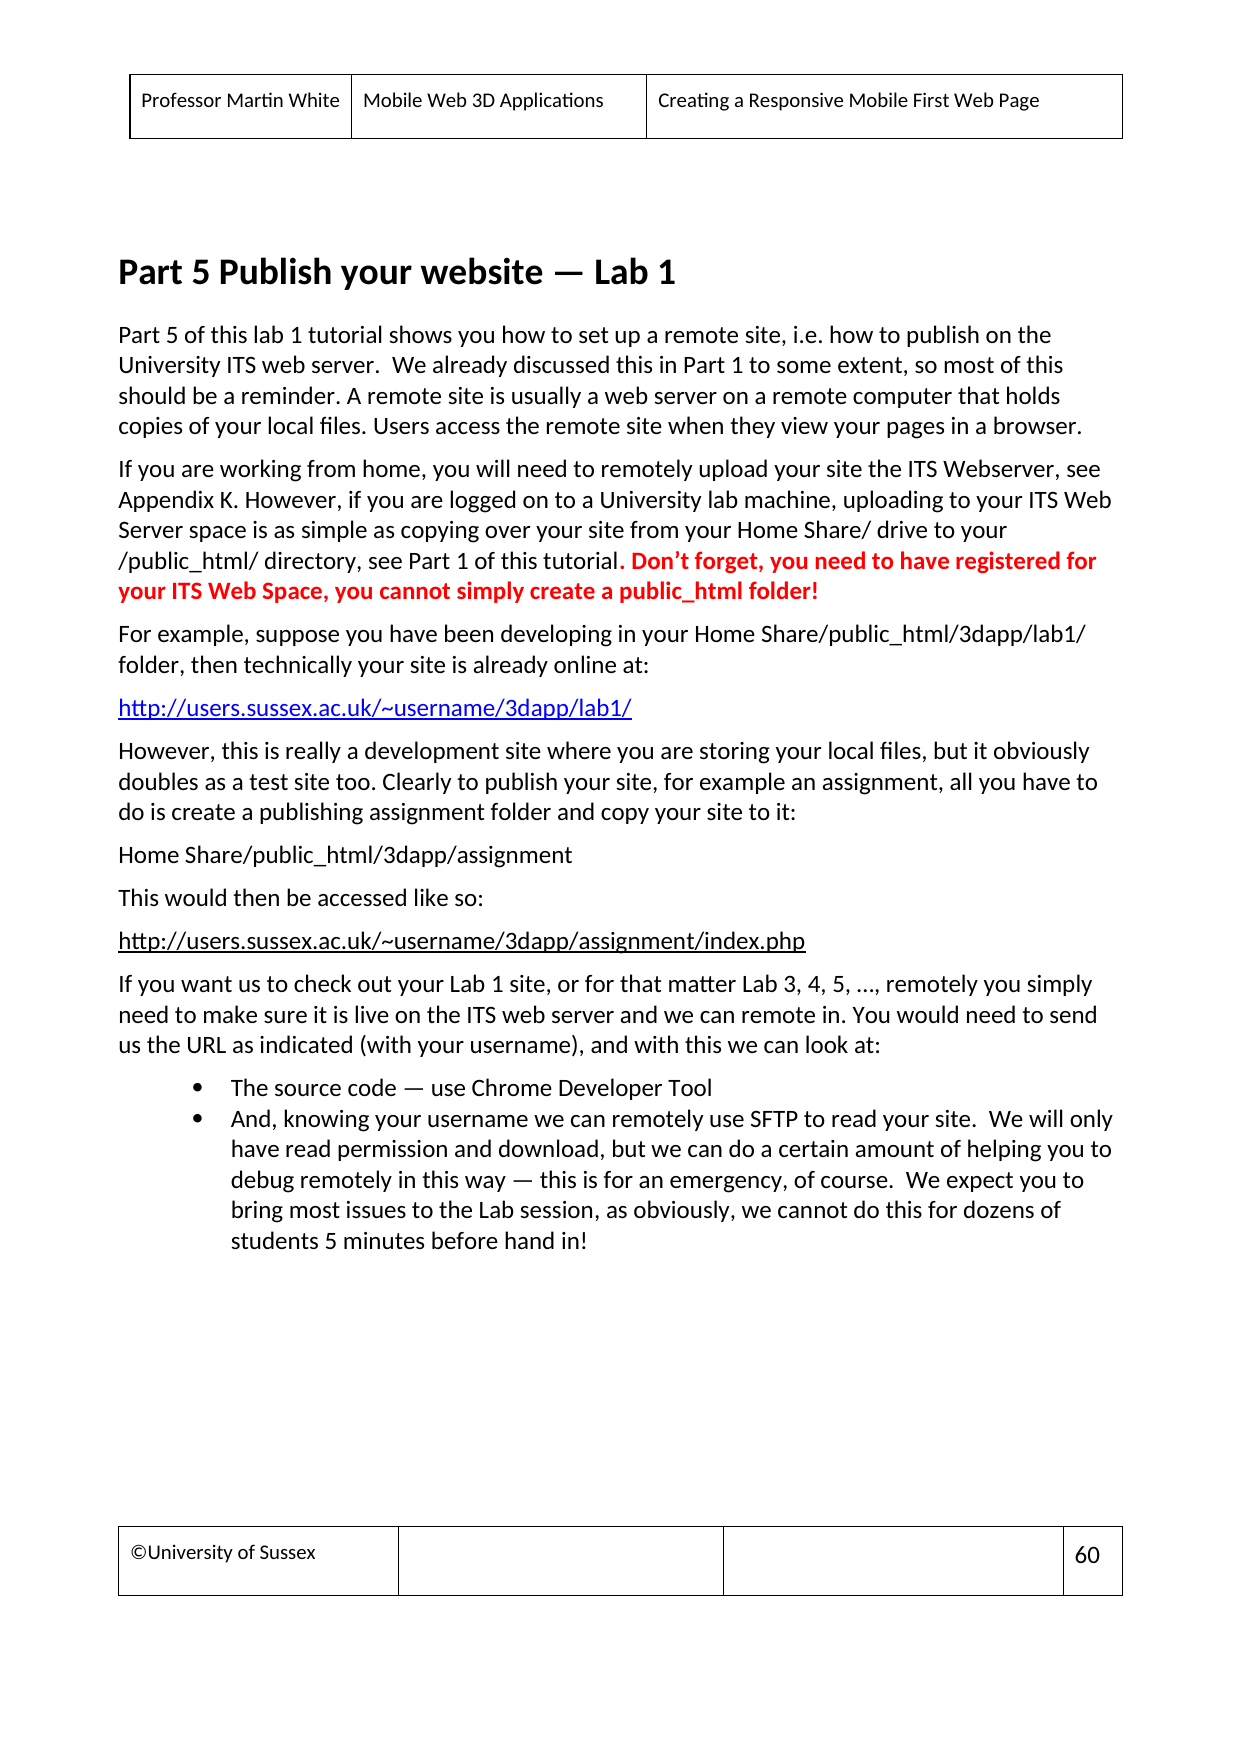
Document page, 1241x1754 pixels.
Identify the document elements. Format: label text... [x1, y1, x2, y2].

list And, knowing your username we can remotely use SFTP to read your site. We will only have read permission and download, but we can do a certain amount of helping you to debug remotely in this way — this is for an emergency, of course. We expect you to bring most issues to the Lab session, as obviously, we cannot do this for dozens of students 5 minutes before hand in! [193, 1103, 1122, 1255]
text This would then be accessed like so: [118, 882, 1122, 913]
text Home Share/public_html/3dapp/assignment [118, 839, 1122, 870]
text Part 5 of this lab 1 tutorial shows you how to set up a remote site, i.e. how to publish on the University ITS web server. We already discussed this in Part 1 to some extent, so most of this should be a reminder. A remote site is usually a web server on a remote computer that holds copies of your local files. Users access the remote site when they view your pages in a browser. [118, 319, 1122, 441]
text http://users.sussex.ac.uk/~username/3dapp/assignment/index.php [118, 925, 1122, 956]
text http://users.sussex.ac.uk/~username/3dapp/lab1/ [118, 692, 1122, 723]
text For example, suppose you have been developing in your Home Share/public_html/3dapp/lab1/ folder, then technically your site is already online at: [118, 618, 1122, 679]
text However, this is really a development site where you are storing your local files, but it obviously doubles as a test site too. Clearly to publish your site, for example an assignment, all you have to do is create a publishing assignment folder and copy your site to it: [118, 735, 1122, 827]
text If you are working from home, you will need to remotely upload your site the ITS Webserver, see Appendix K. However, if you are logged on to a University lab machine, uploading to your ITS Web Server space is as simple as copying over your site from your Home Share/ drive to your /public_html/ directory, see Part 1 of this tutorial. Don’t forget, you need to have registered for your ITS Web Space, you cannot simply create a public_html folder! [118, 453, 1122, 606]
text If you want us to check out your Lab 1 site, or for that matter Lab 3, 4, 5, …, remotely you simply need to make sure it is live on the ITS web server and we can remote in. You would need to send us the URL as indicated (with your username), and with this we can look at: [118, 968, 1122, 1060]
list The source code — use Chrome Developer Tool [193, 1072, 1122, 1103]
subtitle Part 5 Publish your website — Lab 1 [118, 248, 1122, 294]
